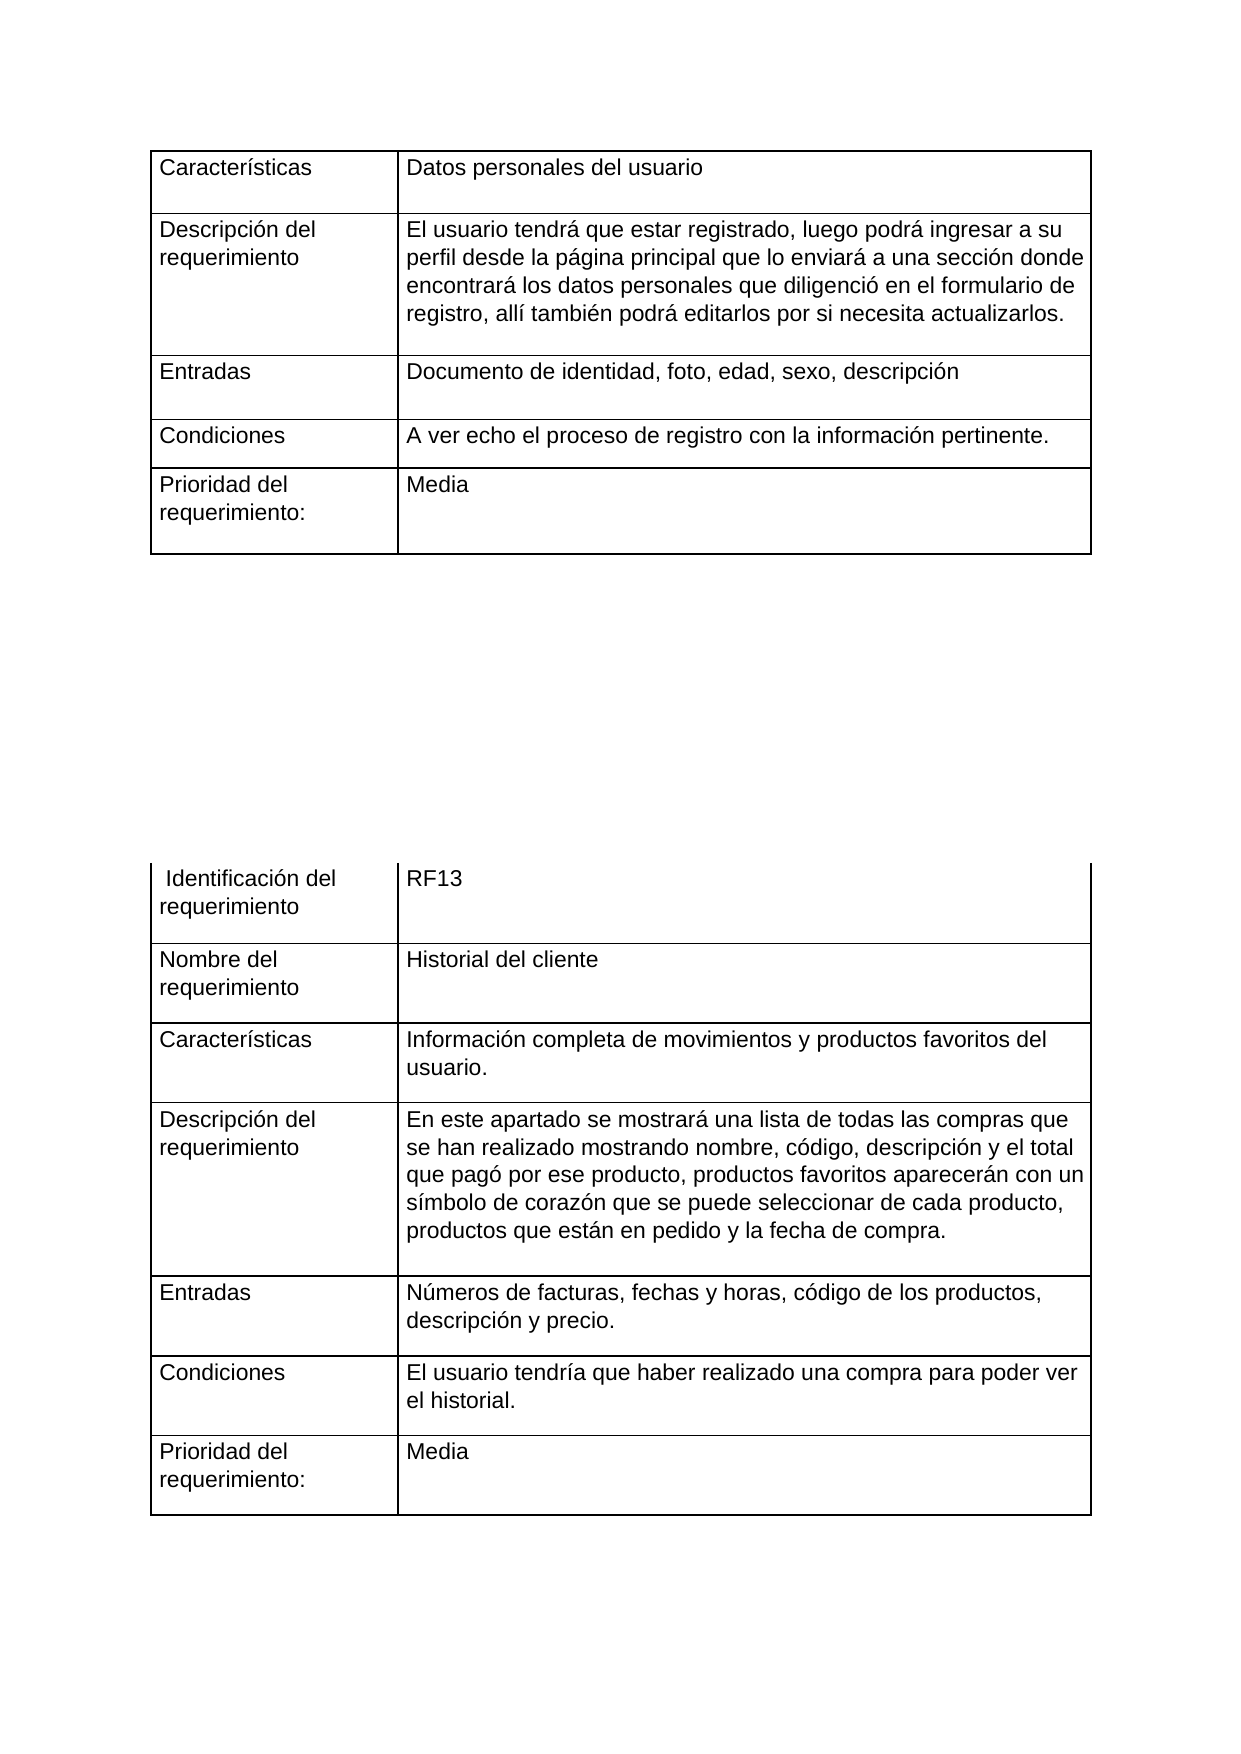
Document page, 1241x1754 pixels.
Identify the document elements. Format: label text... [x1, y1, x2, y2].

table_cell Descripción del requerimiento [152, 214, 397, 355]
table_cell Características [152, 1024, 397, 1102]
table_cell Características [152, 152, 397, 212]
table_cell Media [399, 1436, 1090, 1514]
table_header RF13 [399, 863, 1090, 942]
table_cell Entradas [152, 1277, 397, 1355]
table_cell A ver echo el proceso de registro con la información pertinente. [399, 420, 1090, 467]
table_header Identificación del requerimiento [152, 863, 397, 942]
table_cell Prioridad del requerimiento: [152, 469, 397, 553]
table_cell Números de facturas, fechas y horas, código de los productos, descripción y precio. [399, 1277, 1090, 1355]
table_cell Nombre del requerimiento [152, 944, 397, 1022]
table_cell Media [399, 469, 1090, 553]
table_cell El usuario tendría que haber realizado una compra para poder ver el historial. [399, 1357, 1090, 1435]
table_cell Datos personales del usuario [399, 152, 1090, 212]
table_cell Documento de identidad, foto, edad, sexo, descripción [399, 356, 1090, 419]
table_cell Historial del cliente [399, 944, 1090, 1022]
table_cell Condiciones [152, 420, 397, 467]
table_cell Descripción del requerimiento [152, 1103, 397, 1275]
table_cell Condiciones [152, 1357, 397, 1435]
table_cell En este apartado se mostrará una lista de todas las compras que se han realizado mostrando nombre, código, descripción y el total que pagó por ese producto, productos favoritos aparecerán con un símbolo de corazón que se puede seleccionar de cada producto, productos que están en pedido y la fecha de compra. [399, 1103, 1090, 1275]
table_cell El usuario tendrá que estar registrado, luego podrá ingresar a su perfil desde la página principal que lo enviará a una sección donde encontrará los datos personales que diligenció en el formulario de registro, allí también podrá editarlos por si necesita actualizarlos. [399, 214, 1090, 355]
table_cell Entradas [152, 356, 397, 419]
table_cell Información completa de movimientos y productos favoritos del usuario. [399, 1024, 1090, 1102]
table_cell Prioridad del requerimiento: [152, 1436, 397, 1514]
